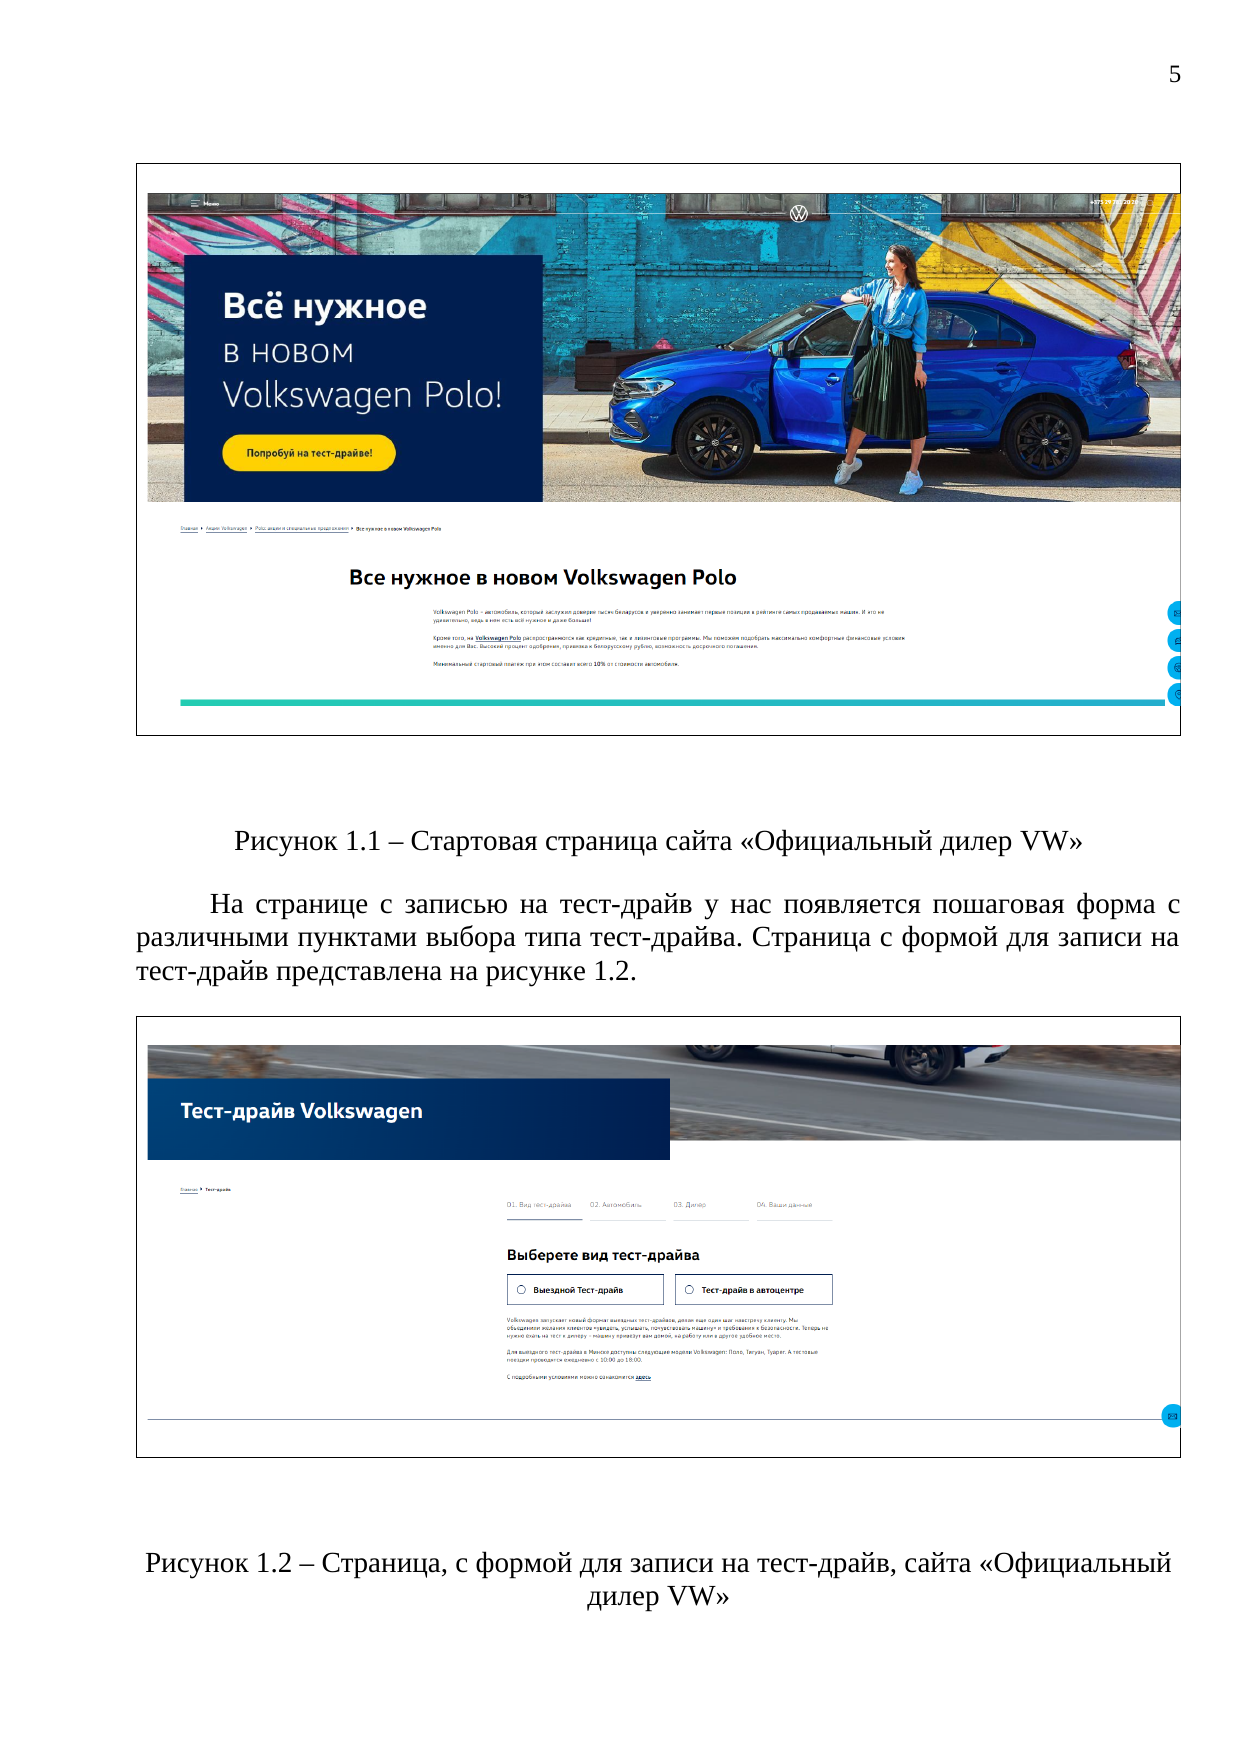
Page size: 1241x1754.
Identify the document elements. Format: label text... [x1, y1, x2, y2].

table_header [137, 164, 1180, 735]
text На странице с записью на тест-драйв у нас появляется пошаговая форма с различными пунктами выбора типа тест-драйва. Страница с формой для записи на тест-драйв представлена на рисунке 1.2. [136, 886, 1181, 986]
picture [147, 193, 1181, 706]
text Рисунок 1.2 – Страница, с формой для записи на тест-драйв, сайта «Официальный дилер VW» [136, 1545, 1181, 1612]
table_header [137, 1017, 1180, 1457]
picture [147, 1045, 1181, 1428]
text Рисунок 1.1 – Стартовая страница сайта «Официальный дилер VW» [136, 823, 1181, 857]
